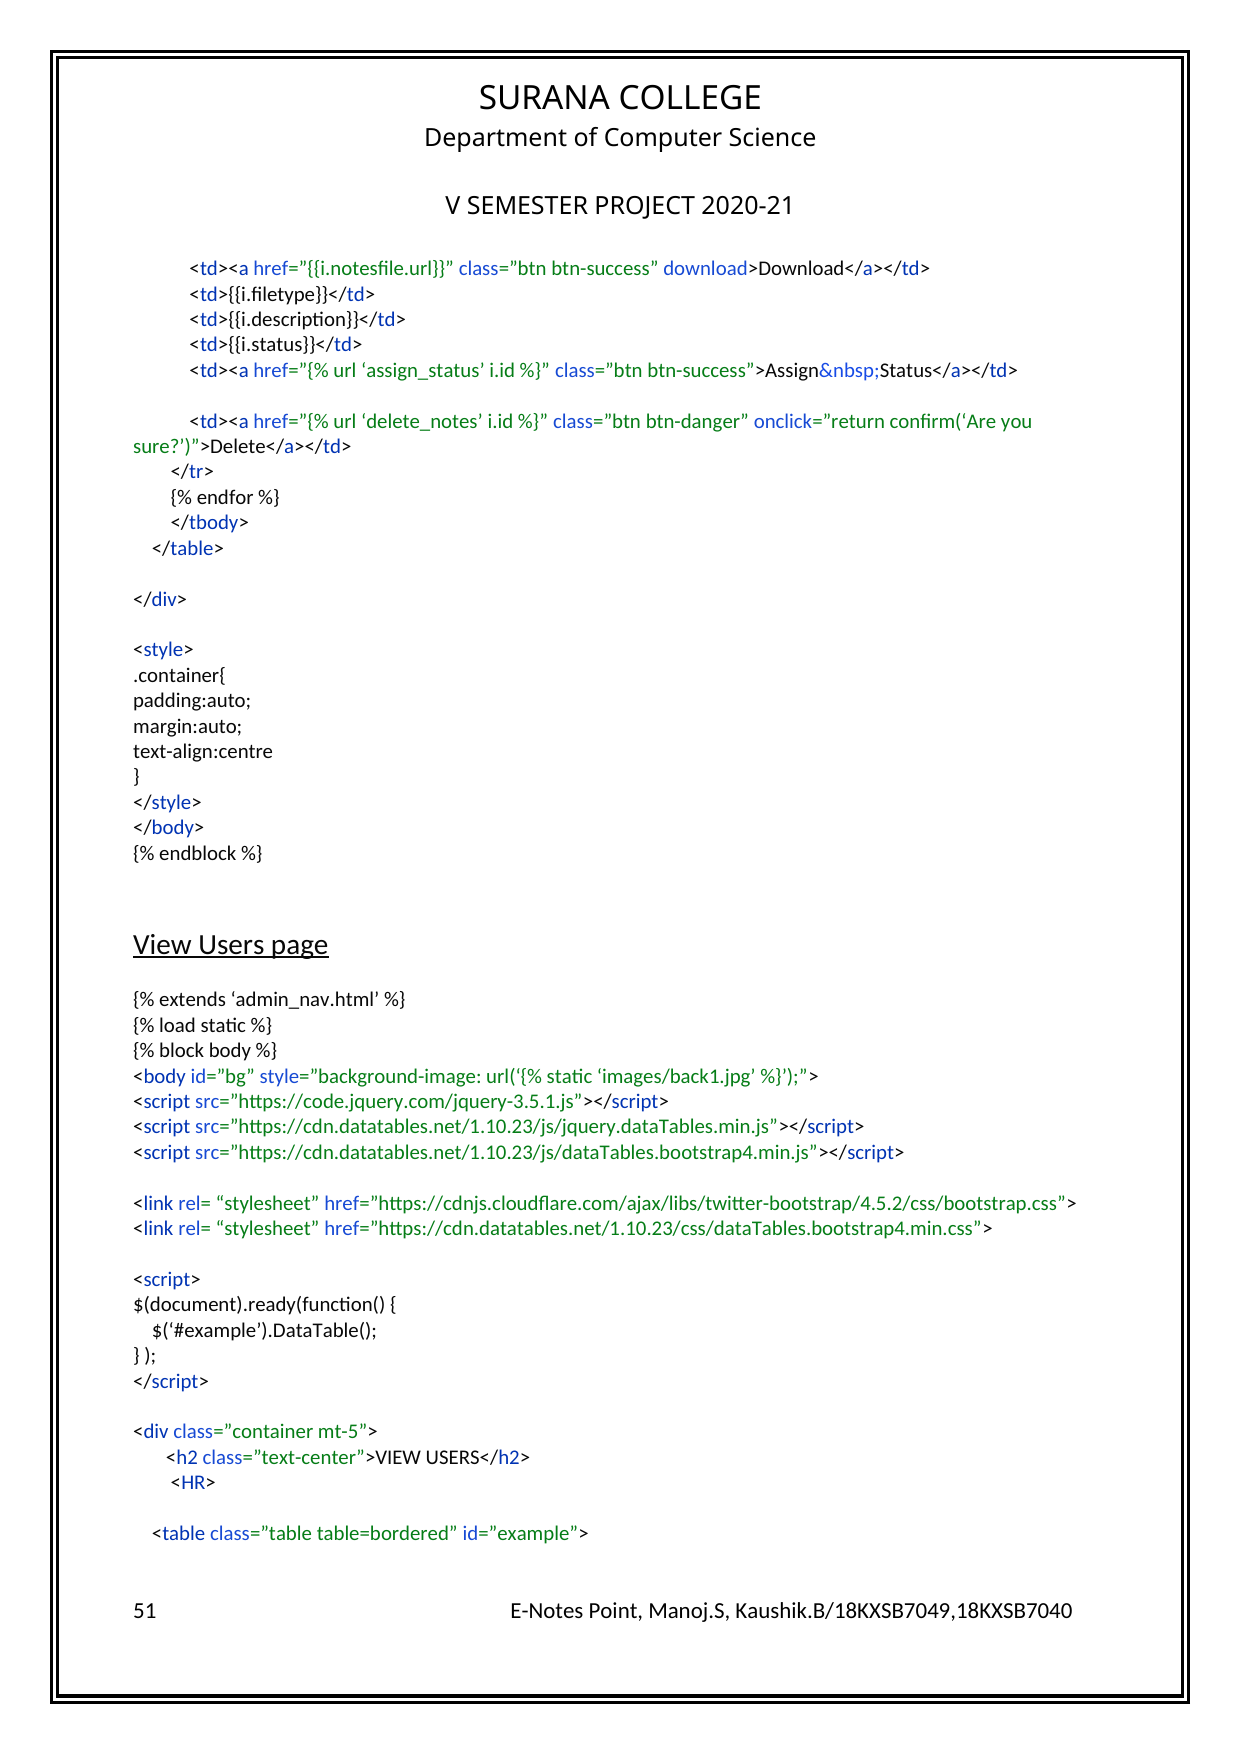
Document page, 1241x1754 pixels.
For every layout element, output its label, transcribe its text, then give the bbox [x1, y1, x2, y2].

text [133, 255, 1107, 865]
text View Users page [133, 926, 1107, 962]
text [133, 987, 1107, 1546]
